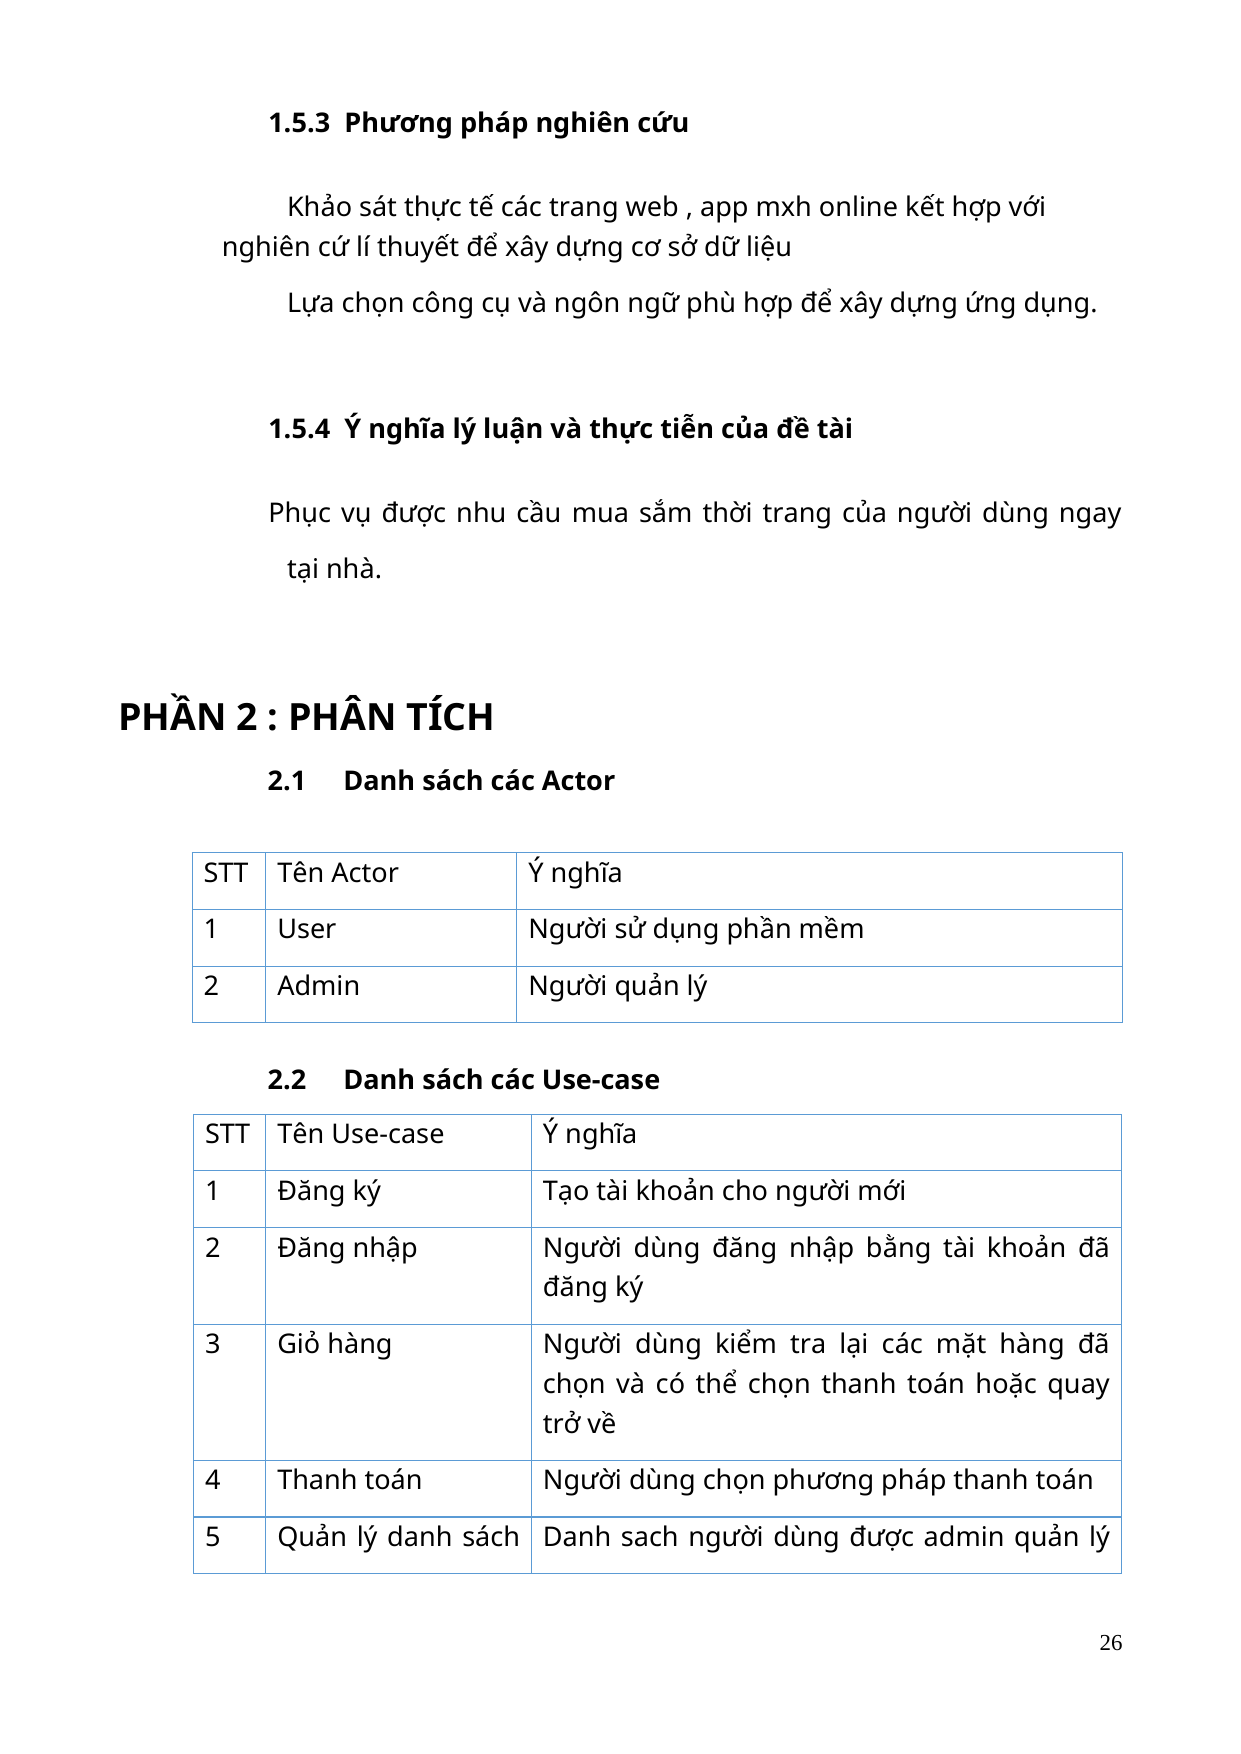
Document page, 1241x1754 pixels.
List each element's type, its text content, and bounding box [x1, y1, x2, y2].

table_cell 3 [194, 1325, 265, 1460]
list Danh sách các Use-case [267, 1060, 1122, 1097]
text 1.5.3 Phương pháp nghiên cứu [193, 103, 1122, 140]
table_cell Tạo tài khoản cho người mới [532, 1171, 1121, 1227]
text Phục vụ được nhu cầu mua sắm thời trang của người dùng ngay tại nhà. [268, 494, 1122, 586]
list Danh sách các Actor [267, 762, 1122, 799]
table_cell Người sử dụng phần mềm [517, 910, 1122, 966]
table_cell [266, 1518, 531, 1573]
table_header STT [194, 1115, 265, 1170]
table_cell Người dùng chọn phương pháp thanh toán [532, 1461, 1121, 1516]
table_cell Đăng ký [266, 1171, 531, 1227]
table_header Ý nghĩa [517, 853, 1122, 909]
table_cell Người dùng kiểm tra lại các mặt hàng đã chọn và có thể chọn thanh toán hoặc quay trở về [532, 1325, 1121, 1460]
table_cell Người dùng đăng nhập bằng tài khoản đã đăng ký [532, 1228, 1121, 1323]
table_cell Giỏ hàng [266, 1325, 531, 1460]
table_header Tên Actor [266, 853, 516, 909]
table_header Tên Use-case [266, 1115, 531, 1170]
text Lựa chọn công cụ và ngôn ngữ phù hợp để xây dựng ứng dụng. [222, 284, 1122, 321]
table_cell 2 [193, 967, 265, 1022]
table_cell 5 [194, 1518, 265, 1573]
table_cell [532, 1518, 1121, 1573]
table_header STT [193, 853, 265, 909]
table_cell 1 [194, 1171, 265, 1227]
table_cell Đăng nhập [266, 1228, 531, 1323]
table_header Ý nghĩa [532, 1115, 1121, 1170]
table_cell Thanh toán [266, 1461, 531, 1516]
table_cell User [266, 910, 516, 966]
table_cell 4 [194, 1461, 265, 1516]
table_cell 1 [193, 910, 265, 966]
table_cell 2 [194, 1228, 265, 1323]
text PHẦN 2 : PHÂN TÍCH [118, 690, 1122, 741]
table_cell Admin [266, 967, 516, 1022]
table_cell Người quản lý [517, 967, 1122, 1022]
text Khảo sát thực tế các trang web , app mxh online kết hợp với nghiên cứ lí thuyết để xây dựng cơ sở dữ liệu [222, 188, 1122, 264]
text 1.5.4 Ý nghĩa lý luận và thực tiễn của đề tài [268, 409, 1122, 446]
